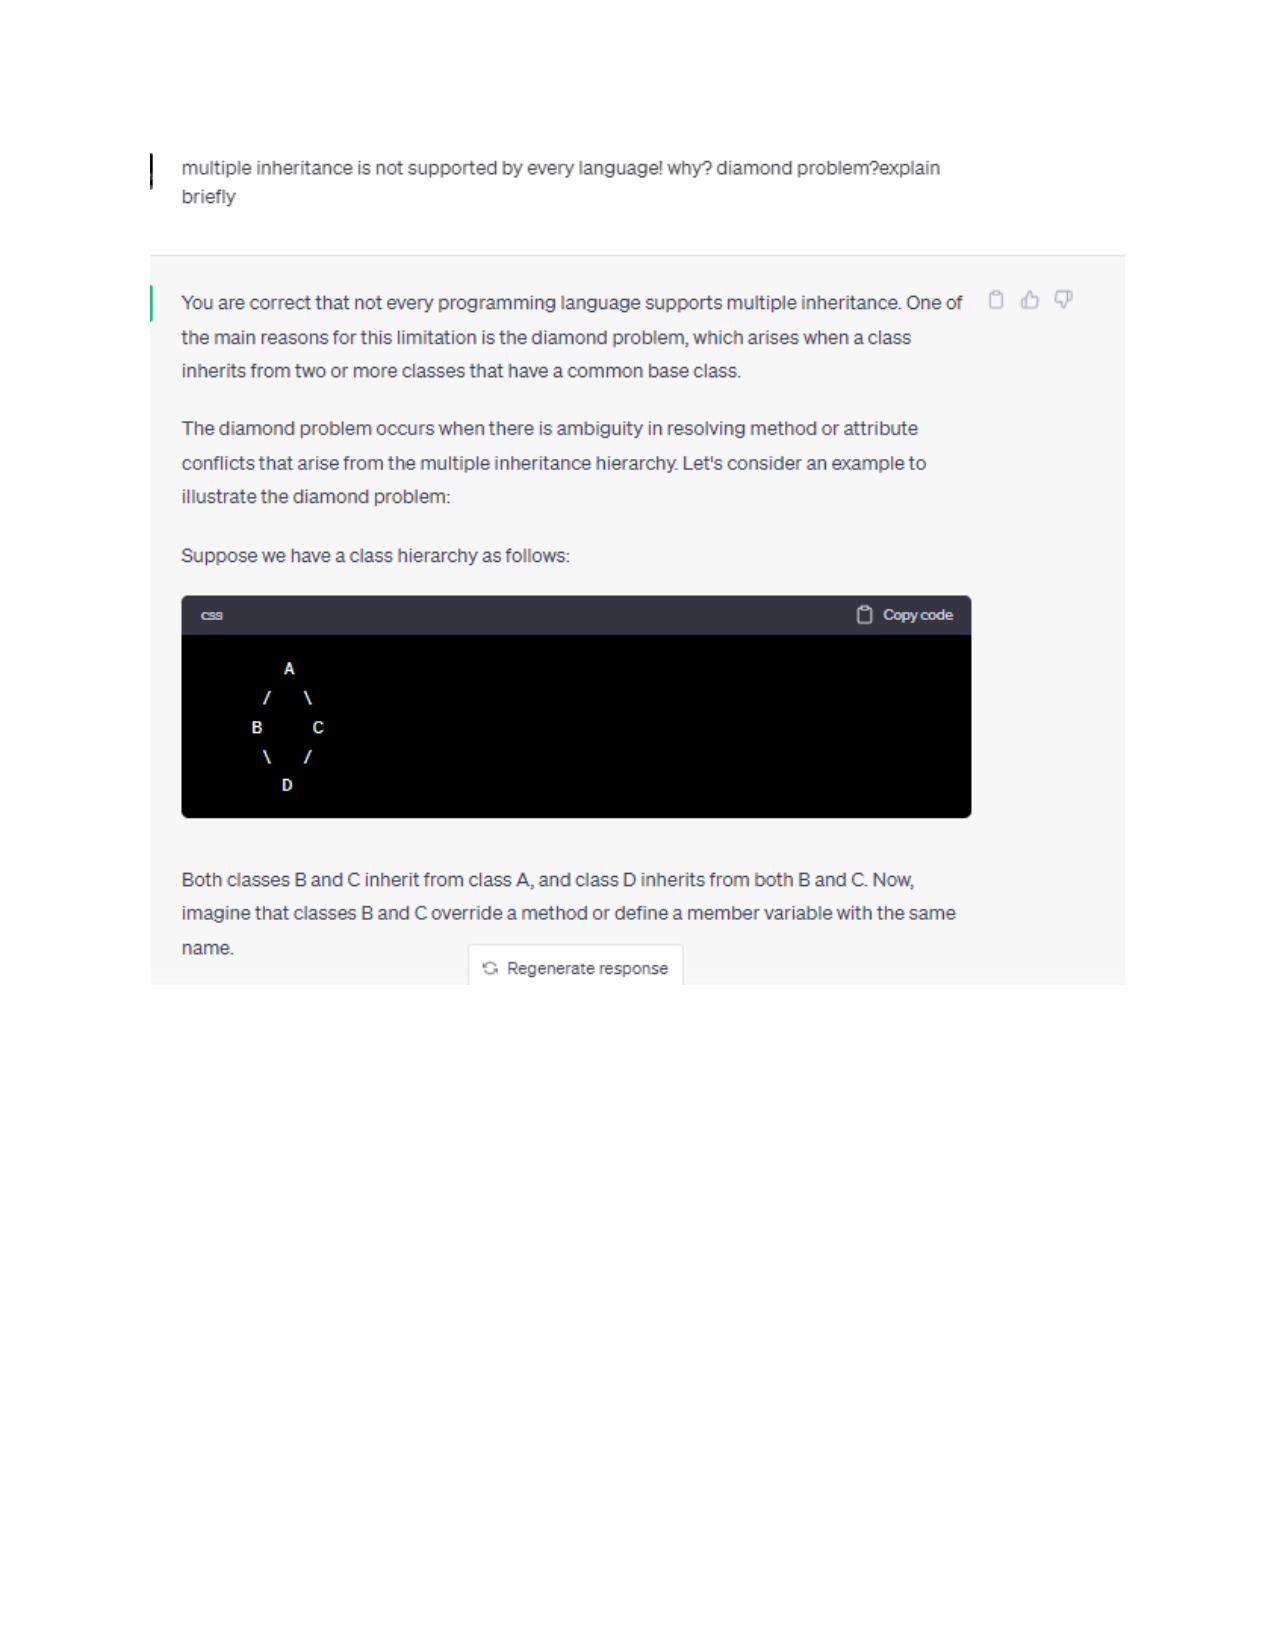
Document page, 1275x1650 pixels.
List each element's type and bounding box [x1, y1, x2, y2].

picture [150, 150, 1125, 985]
